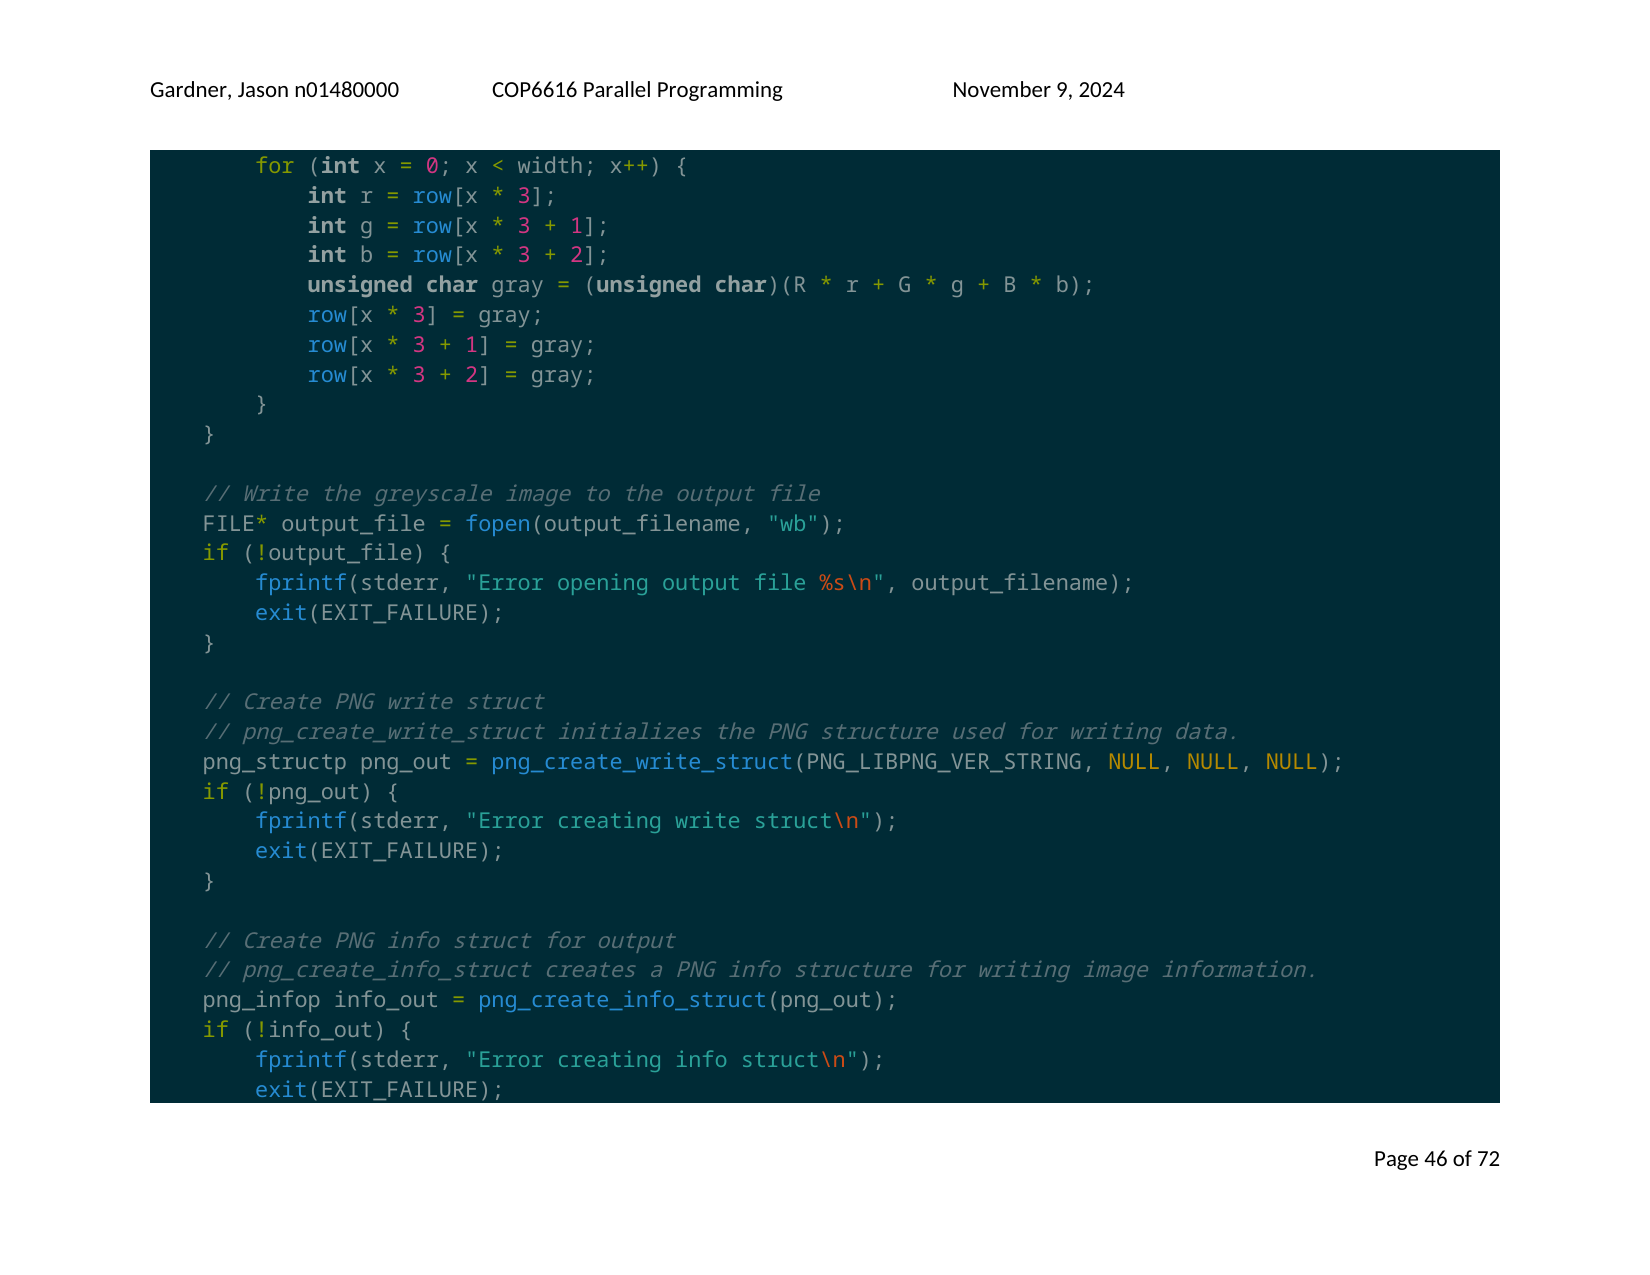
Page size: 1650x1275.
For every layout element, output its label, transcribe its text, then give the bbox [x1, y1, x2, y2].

text fprintf(stderr, "Error creating write struct\n"); [150, 805, 1500, 835]
text // Create PNG info struct for output [150, 924, 1500, 954]
text exit(EXIT_FAILURE); [150, 597, 1500, 627]
text row[x * 3 + 1] = gray; [150, 329, 1500, 358]
text png_infop info_out = png_create_info_struct(png_out); [150, 984, 1500, 1014]
text int b = row[x * 3 + 2]; [150, 239, 1500, 269]
text fprintf(stderr, "Error opening output file %s\n", output_filename); [150, 567, 1500, 597]
text unsigned char gray = (unsigned char)(R * r + G * g + B * b); [150, 269, 1500, 299]
text } [150, 627, 1500, 656]
text png_structp png_out = png_create_write_struct(PNG_LIBPNG_VER_STRING, NULL, NULL, NULL); [150, 746, 1500, 776]
text if (!output_file) { [150, 537, 1500, 567]
text row[x * 3 + 2] = gray; [150, 358, 1500, 388]
text for (int x = 0; x < width; x++) { [150, 150, 1500, 180]
text FILE* output_file = fopen(output_filename, "wb"); [150, 507, 1500, 537]
text fprintf(stderr, "Error creating info struct\n"); [150, 1044, 1500, 1073]
text // png_create_info_struct creates a PNG info structure for writing image information. [150, 954, 1500, 984]
text int r = row[x * 3]; [150, 180, 1500, 209]
text int g = row[x * 3 + 1]; [150, 209, 1500, 239]
text } [150, 418, 1500, 448]
text exit(EXIT_FAILURE); [150, 835, 1500, 865]
text if (!info_out) { [150, 1014, 1500, 1044]
text // Create PNG write struct [150, 686, 1500, 716]
text row[x * 3] = gray; [150, 299, 1500, 329]
text } [150, 388, 1500, 418]
text exit(EXIT_FAILURE); [150, 1073, 1500, 1103]
text // Write the greyscale image to the output file [150, 478, 1500, 507]
text // png_create_write_struct initializes the PNG structure used for writing data. [150, 716, 1500, 746]
text } [150, 865, 1500, 895]
text if (!png_out) { [150, 776, 1500, 805]
